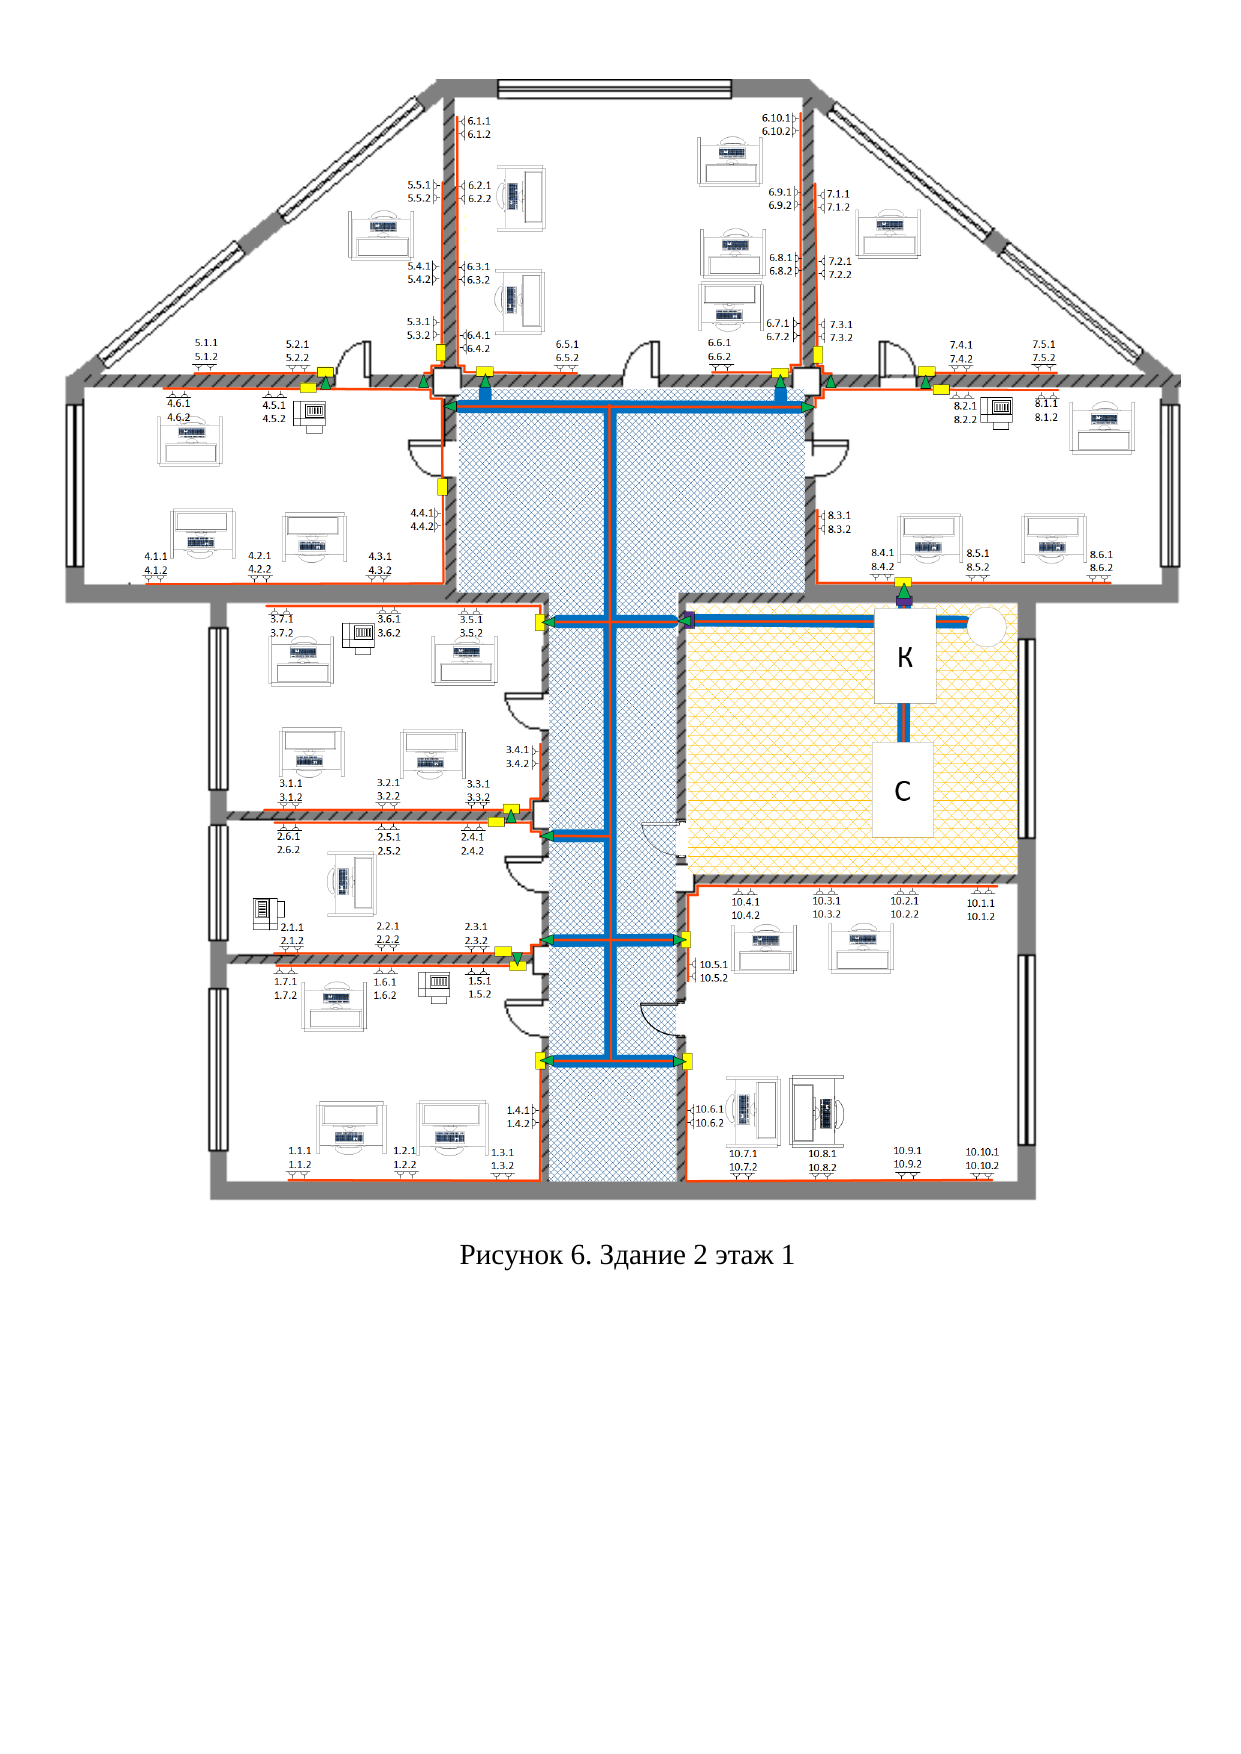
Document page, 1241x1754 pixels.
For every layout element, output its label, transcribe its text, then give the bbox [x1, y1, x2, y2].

picture [58, 73, 1181, 1204]
text Рисунок 6. Здание 2 этаж 1 [103, 1237, 1152, 1271]
